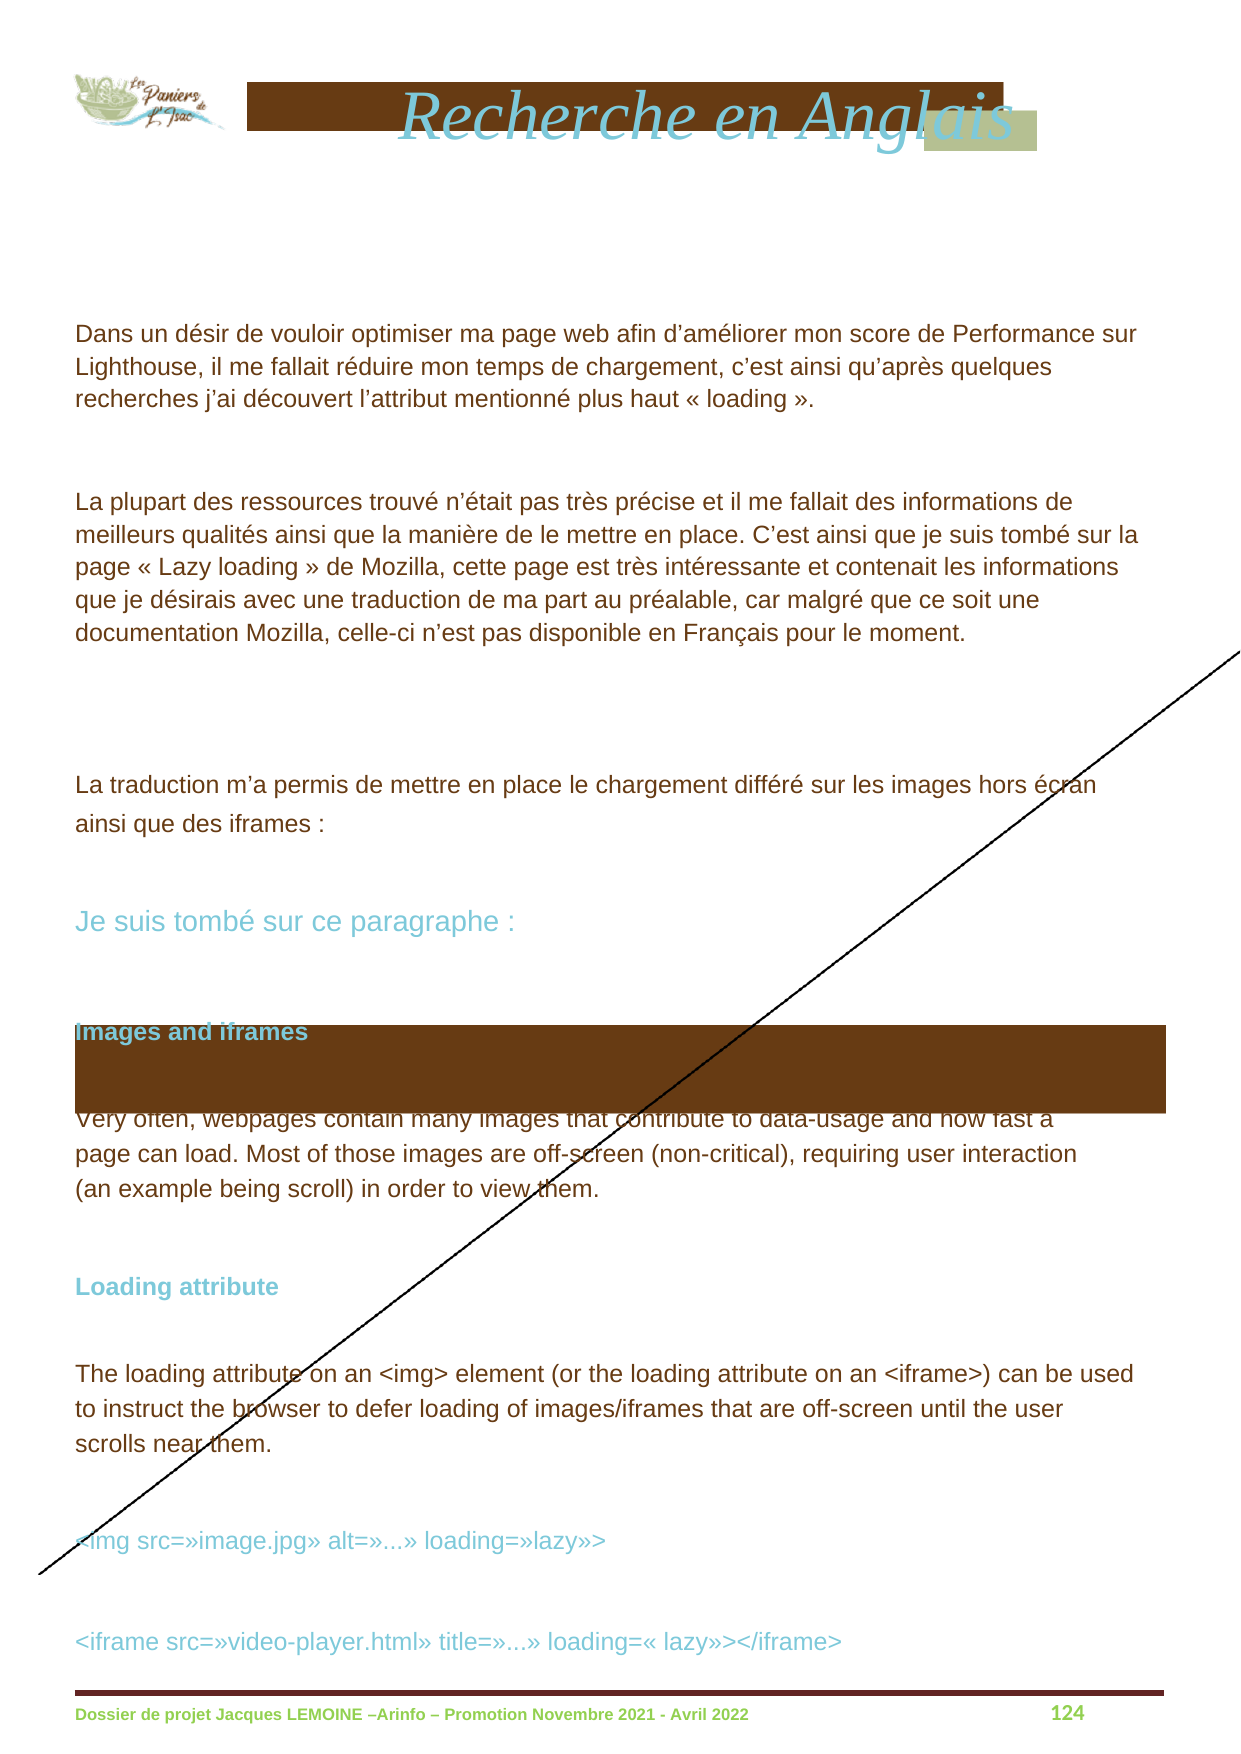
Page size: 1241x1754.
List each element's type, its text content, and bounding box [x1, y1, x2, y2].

text Recherche en Anglais [398, 73, 1164, 155]
text La plupart des ressources trouvé n’était pas très précise et il me fallait des informations de meilleurs qualités ainsi que la manière de le mettre en place. C’est ainsi que je suis tombé sur la page « Lazy loading » de Mozilla, cette page est très intéressante et contenait les informations que je désirais avec une traduction de ma part au préalable, car malgré que ce soit une documentation Mozilla, celle-ci n’est pas disponible en Français pour le moment. [75, 487, 1162, 647]
text Images and iframes [75, 1017, 1164, 1045]
text <img src=»image.jpg» alt=»...» loading=»lazy»> [75, 1526, 1164, 1555]
text Dans un désir de vouloir optimiser ma page web afin d’améliorer mon score de Performance sur Lighthouse, il me fallait réduire mon temps de chargement, c’est ainsi qu’après quelques recherches j’ai découvert l’attribut mentionné plus haut « loading ». [75, 319, 1139, 413]
text La traduction m’a permis de mettre en place le chargement différé sur les images hors écran ainsi que des iframes : [75, 770, 1139, 837]
picture [37, 46, 1241, 1575]
text The loading attribute on an <img> element (or the loading attribute on an <iframe>) can be used to instruct the browser to defer loading of images/iframes that are off-screen until the user scrolls near them. [75, 1359, 1142, 1457]
text Very often, webpages contain many images that contribute to data-usage and how fast a page can load. Most of those images are off-screen (non-critical), requiring user interaction (an example being scroll) in order to view them. [75, 1104, 1114, 1203]
text <iframe src=»video-player.html» title=»...» loading=« lazy»></iframe> [75, 1627, 1164, 1656]
text Je suis tombé sur ce paragraphe : [75, 904, 1164, 938]
text Loading attribute [75, 1271, 1164, 1300]
